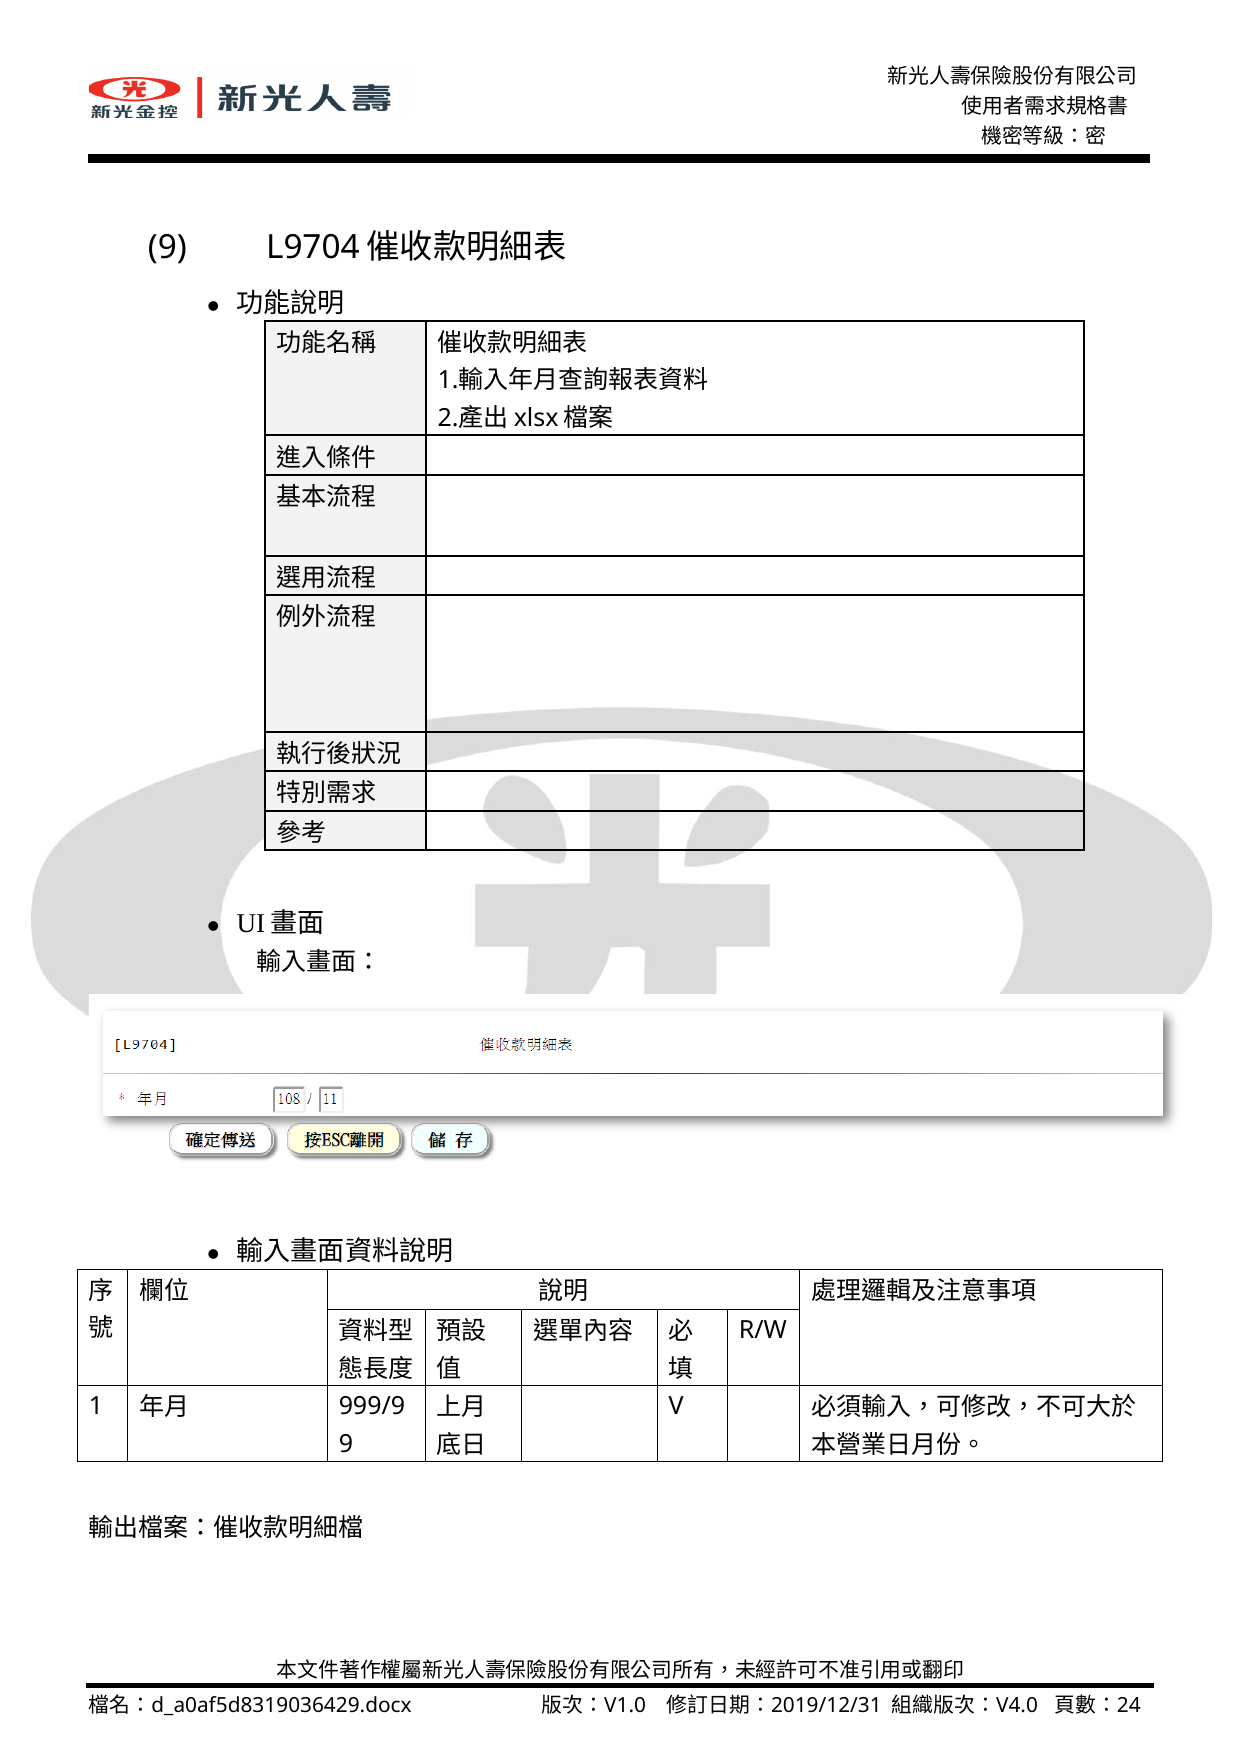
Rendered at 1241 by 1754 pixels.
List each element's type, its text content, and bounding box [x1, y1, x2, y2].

table_cell [522, 1386, 657, 1461]
table_cell 預設值 [426, 1310, 521, 1385]
table_cell 執行後狀況 [266, 733, 425, 770]
table_cell V [658, 1386, 727, 1461]
table_cell R/W [728, 1310, 799, 1385]
list 功能說明 [148, 281, 1127, 320]
table_cell [427, 557, 1083, 594]
table_cell [427, 476, 1083, 554]
table_cell 必填 [658, 1310, 727, 1385]
table_cell 基本流程 [266, 476, 425, 554]
table_cell [427, 772, 1083, 810]
list UI畫面 [148, 901, 1127, 941]
table_cell 參考 [266, 812, 425, 849]
subtitle L9704催收款明細表 [148, 219, 1152, 268]
picture [88, 61, 414, 118]
table_cell 選用流程 [266, 557, 425, 594]
table_header 處理邏輯及注意事項 [800, 1270, 1162, 1385]
table_cell 進入條件 [266, 436, 425, 474]
table_cell 上月底日 [426, 1386, 521, 1461]
table_cell [728, 1386, 799, 1461]
table_cell 999/99 [328, 1386, 425, 1461]
table_cell 例外流程 [266, 596, 425, 731]
table_cell 年月 [128, 1386, 327, 1461]
table_cell 資料型態長度 [328, 1310, 425, 1385]
table_cell 1 [78, 1386, 127, 1461]
table_header 功能名稱 [266, 322, 425, 434]
table_cell 選單內容 [522, 1310, 657, 1385]
table_header 說明 [328, 1270, 799, 1309]
table_cell [427, 596, 1083, 731]
text 輸出檔案：催收款明細檔 [89, 1507, 1152, 1545]
text 輸入畫面： [207, 941, 1152, 978]
table_cell [427, 812, 1083, 849]
table_header 序號 [78, 1270, 127, 1385]
table_header 欄位 [128, 1270, 327, 1385]
table_cell [427, 733, 1083, 770]
table_cell 特別需求 [266, 772, 425, 810]
list 輸入畫面資料說明 [148, 1229, 1127, 1269]
picture [25, 699, 1215, 1165]
table_cell 必須輸入，可修改，不可大於本營業日月份。 [800, 1386, 1162, 1461]
table_cell [427, 436, 1083, 474]
table_header 催收款明細表 1.輸入年月查詢報表資料 2.產出xlsx檔案 [427, 322, 1083, 434]
